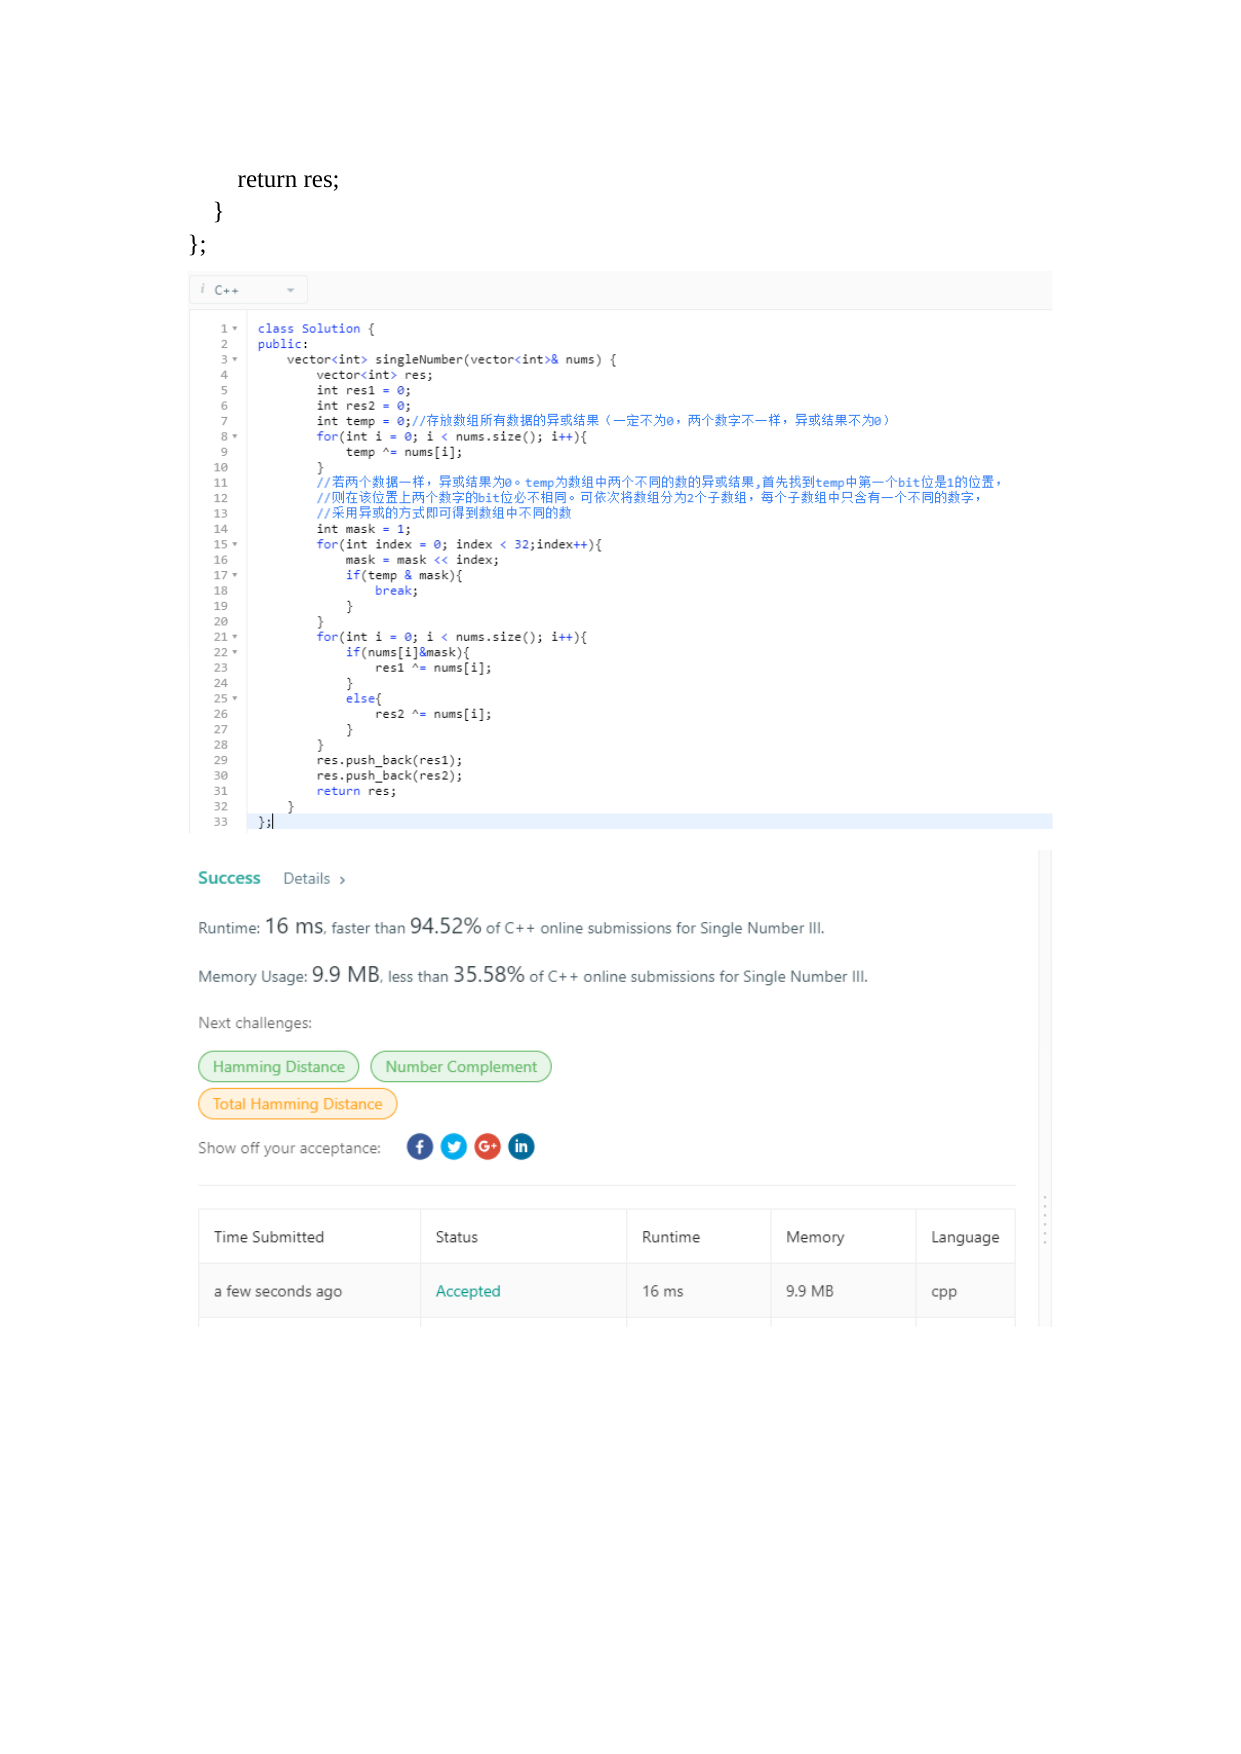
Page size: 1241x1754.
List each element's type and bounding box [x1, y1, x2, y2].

picture [187, 271, 1053, 833]
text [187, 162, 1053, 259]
picture [187, 850, 1053, 1327]
